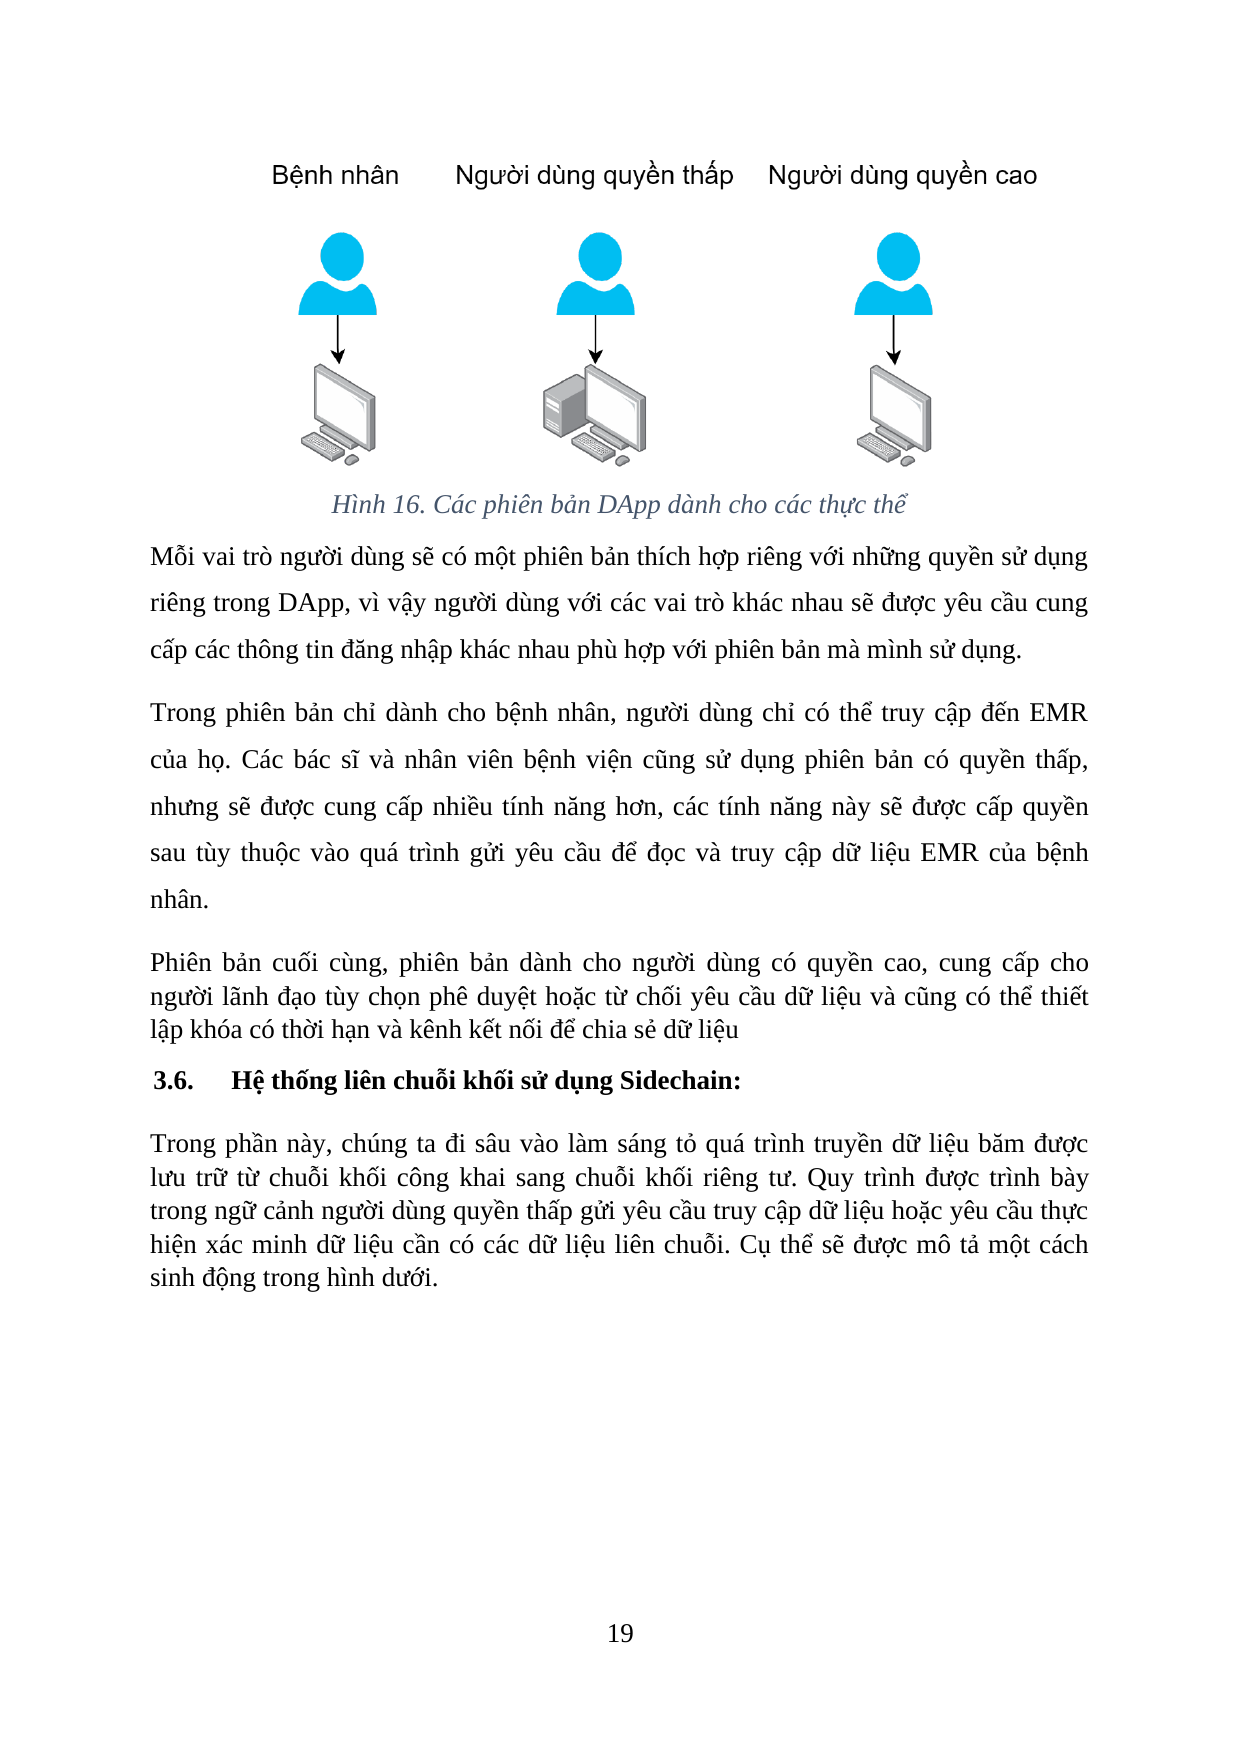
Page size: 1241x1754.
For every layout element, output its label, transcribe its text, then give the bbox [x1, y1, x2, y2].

text Phiên bản cuối cùng, phiên bản dành cho người dùng có quyền cao, cung cấp cho người lãnh đạo tùy chọn phê duyệt hoặc từ chối yêu cầu dữ liệu và cũng có thể thiết lập khóa có thời hạn và kênh kết nối để chia sẻ dữ liệu [150, 947, 1090, 1045]
text Hình 16. Các phiên bản DApp dành cho các thực thể [150, 488, 1090, 519]
picture [190, 150, 1050, 469]
list Hệ thống liên chuỗi khối sử dụng Sidechain: [194, 1064, 1090, 1095]
text Trong phiên bản chỉ dành cho bệnh nhân, người dùng chỉ có thể truy cập đến EMR của họ. Các bác sĩ và nhân viên bệnh viện cũng sử dụng phiên bản có quyền thấp, nhưng sẽ được cung cấp nhiều tính năng hơn, các tính năng này sẽ được cấp quyền sau tùy thuộc vào quá trình gửi yêu cầu để đọc và truy cập dữ liệu EMR của bệnh nhân. [150, 697, 1090, 914]
text Mỗi vai trò người dùng sẽ có một phiên bản thích hợp riêng với những quyền sử dụng riêng trong DApp, vì vậy người dùng với các vai trò khác nhau sẽ được yêu cầu cung cấp các thông tin đăng nhập khác nhau phù hợp với phiên bản mà mình sử dụng. [150, 540, 1090, 664]
text Trong phần này, chúng ta đi sâu vào làm sáng tỏ quá trình truyền dữ liệu băm được lưu trữ từ chuỗi khối công khai sang chuỗi khối riêng tư. Quy trình được trình bày trong ngữ cảnh người dùng quyền thấp gửi yêu cầu truy cập dữ liệu hoặc yêu cầu thực hiện xác minh dữ liệu cần có các dữ liệu liên chuỗi. Cụ thể sẽ được mô tả một cách sinh động trong hình dưới. [150, 1127, 1090, 1292]
